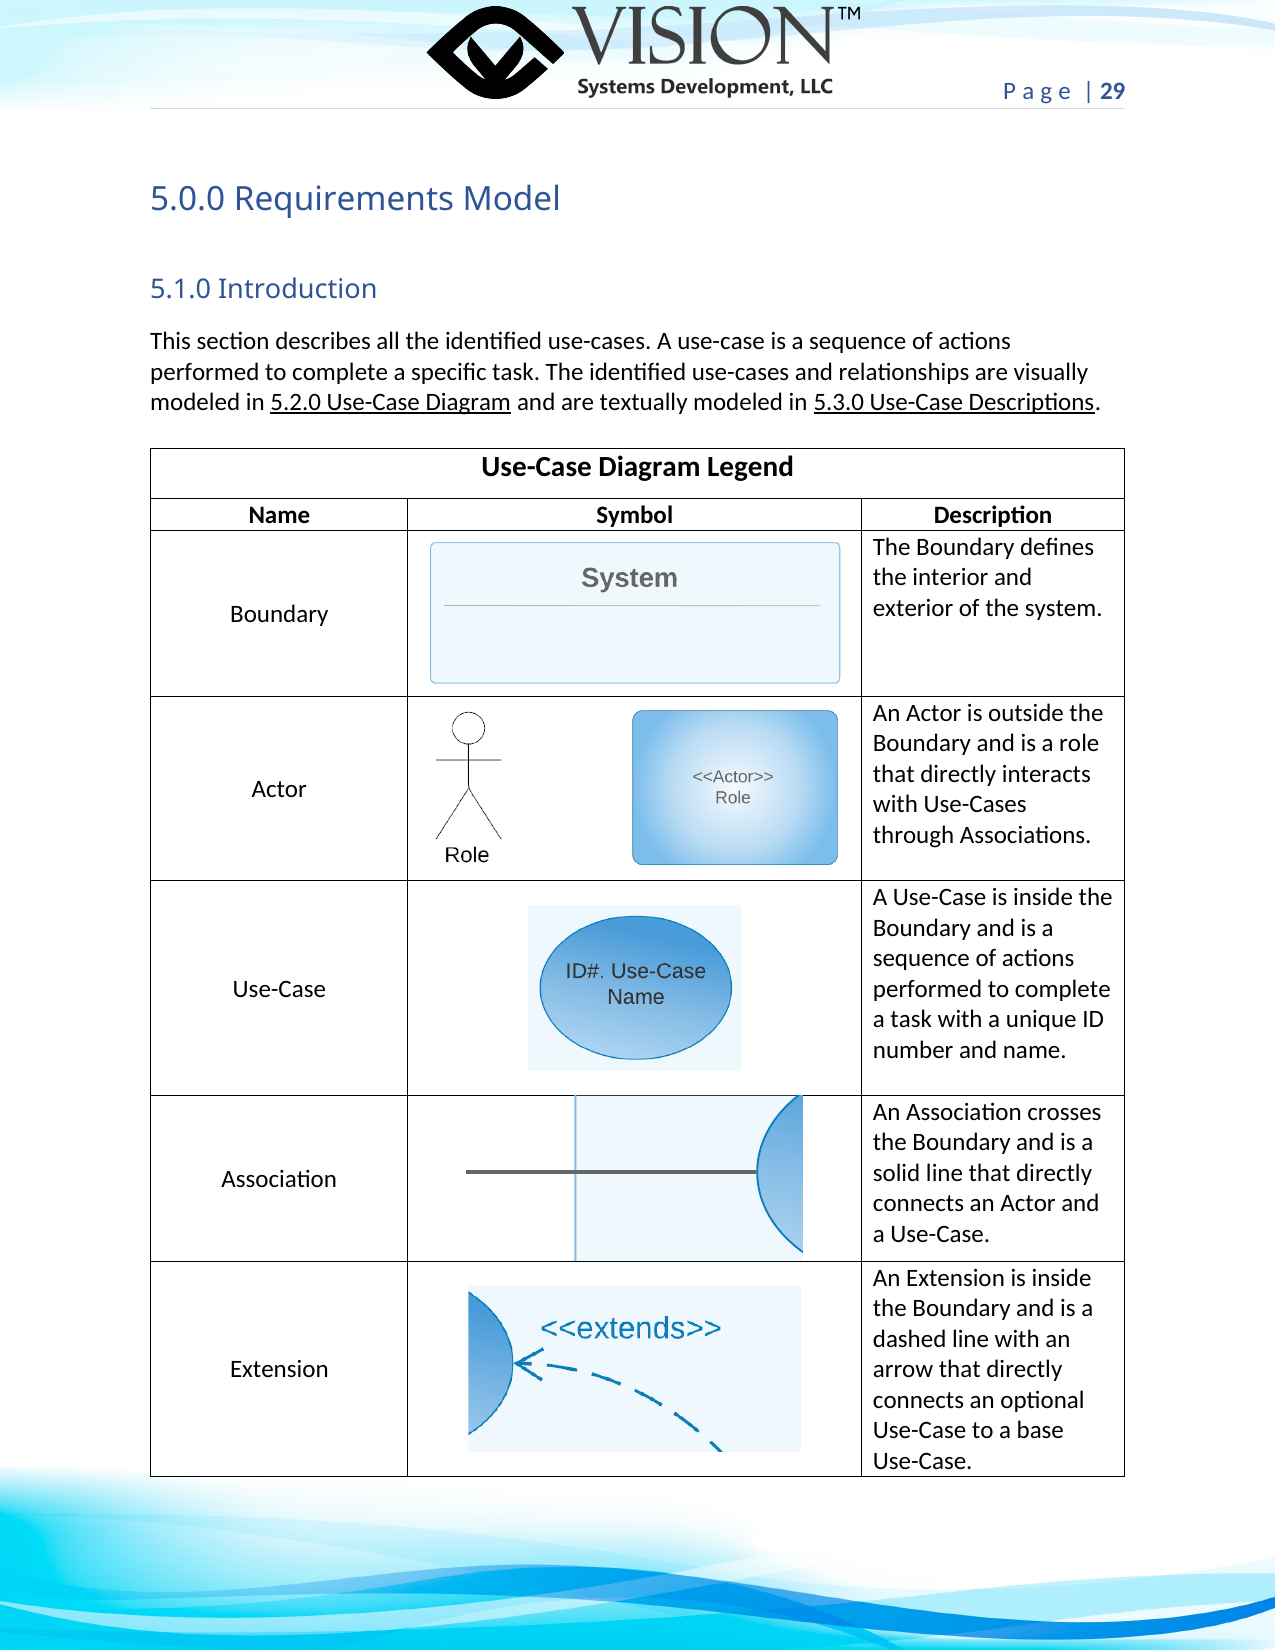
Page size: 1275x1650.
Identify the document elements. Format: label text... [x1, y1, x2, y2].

table_cell Extension [151, 1262, 407, 1476]
picture [627, 706, 843, 871]
table_cell An Association crosses the Boundary and is a solid line that directly connects an Actor and a Use-Case. [862, 1096, 1124, 1261]
table_header Use-Case Diagram Legend [151, 449, 1124, 498]
picture [571, 6, 861, 99]
picture [466, 1095, 803, 1261]
picture [418, 531, 851, 696]
table_cell Association [151, 1096, 407, 1261]
table_cell [408, 881, 861, 1095]
table_cell A Use-Case is inside the Boundary and is a sequence of actions performed to complete a task with a unique ID number and name. [862, 881, 1124, 1095]
picture [527, 905, 742, 1071]
table_cell [408, 697, 861, 880]
table_cell The Boundary defines the interior and exterior of the system. [862, 531, 1124, 696]
table_cell Use-Case [151, 881, 407, 1095]
table_cell [408, 1262, 861, 1476]
table_cell Boundary [151, 531, 407, 696]
subtitle 5.1.0 Introduction [150, 270, 1125, 307]
table_cell Symbol [408, 499, 861, 530]
table_cell [851, 531, 861, 696]
table_cell An Extension is inside the Boundary and is a dashed line with an arrow that directly connects an optional Use-Case to a base Use-Case. [862, 1262, 1124, 1476]
table_cell Description [862, 499, 1124, 530]
table_cell [803, 1096, 861, 1261]
table_cell An Actor is outside the Boundary and is a role that directly interacts with Use-Cases through Associations. [862, 697, 1124, 880]
picture [426, 6, 564, 99]
table_cell Actor [151, 697, 407, 880]
table_cell [408, 531, 418, 696]
subtitle 5.0.0 Requirements Model [150, 175, 1125, 220]
table_cell Name [151, 499, 407, 530]
picture [0, 1467, 1275, 1650]
picture [468, 1286, 801, 1452]
table_cell [408, 1096, 466, 1261]
text This section describes all the identified use-cases. A use-case is a sequence of actions performed to complete a specific task. The identified use-cases and relationships are visually modeled in 5.2.0 Use-Case Diagram and are textually modeled in 5.3.0 Use-Case Descriptions. [150, 325, 1125, 417]
